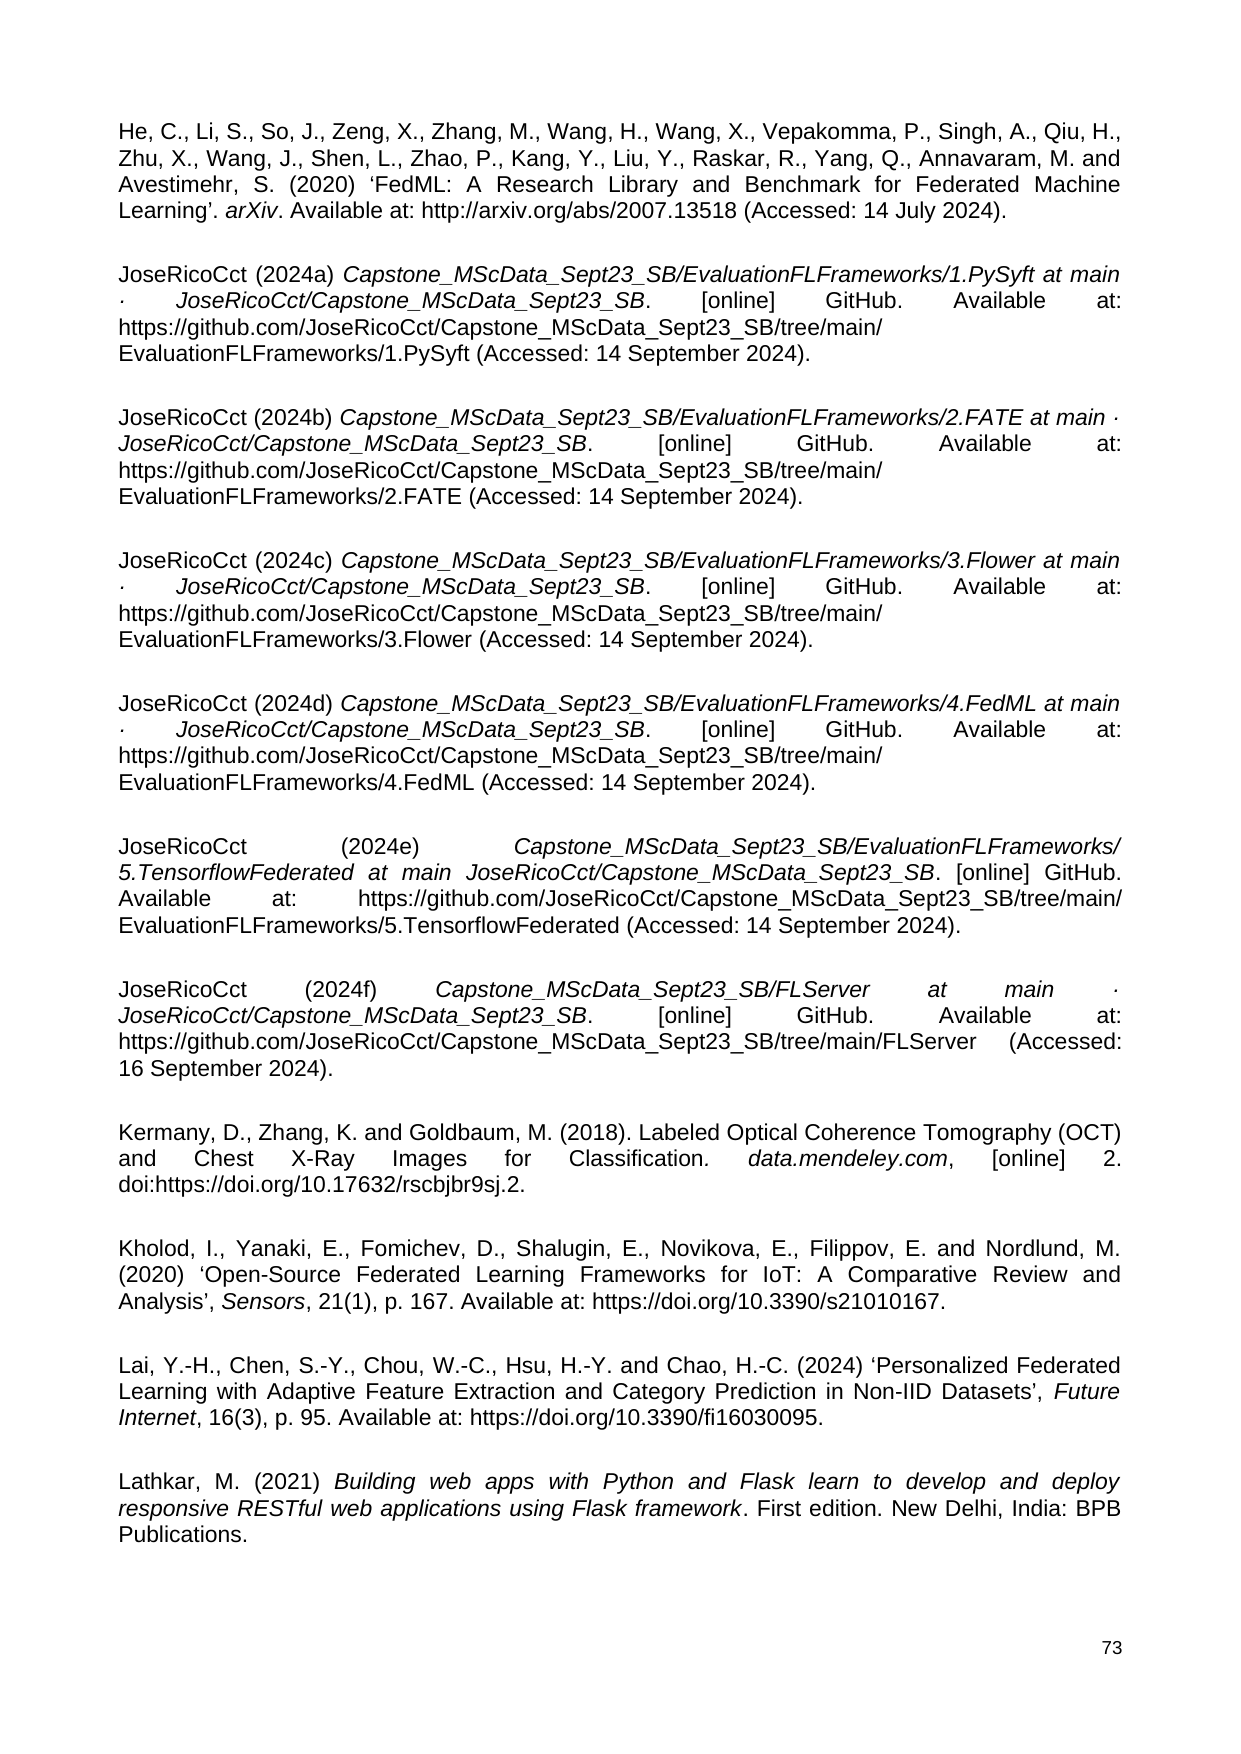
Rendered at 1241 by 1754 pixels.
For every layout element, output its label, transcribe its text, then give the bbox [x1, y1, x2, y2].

text JoseRicoCct (2024b) Capstone_MScData_Sept23_SB/EvaluationFLFrameworks/2.FATE at main · JoseRicoCct/Capstone_MScData_Sept23_SB. [online] GitHub. Available at: https://github.com/JoseRicoCct/Capstone_MScData_Sept23_SB/tree/main/EvaluationFLFrameworks/2.FATE (Accessed: 14 September 2024). [118, 404, 1122, 509]
text Lai, Y.-H., Chen, S.-Y., Chou, W.-C., Hsu, H.-Y. and Chao, H.-C. (2024) ‘Personalized Federated Learning with Adaptive Feature Extraction and Category Prediction in Non-IID Datasets’, Future Internet, 16(3), p. 95. Available at: https://doi.org/10.3390/fi16030095. [118, 1352, 1122, 1431]
text JoseRicoCct (2024f) Capstone_MScData_Sept23_SB/FLServer at main · JoseRicoCct/Capstone_MScData_Sept23_SB. [online] GitHub. Available at: https://github.com/JoseRicoCct/Capstone_MScData_Sept23_SB/tree/main/FLServer (Accessed: 16 September 2024). [118, 976, 1122, 1081]
text Kermany, D., Zhang, K. and Goldbaum, M. (2018). Labeled Optical Coherence Tomography (OCT) and Chest X-Ray Images for Classification. data.mendeley.com, [online] 2. doi:https://doi.org/10.17632/rscbjbr9sj.2. [118, 1118, 1122, 1198]
text JoseRicoCct (2024e) Capstone_MScData_Sept23_SB/EvaluationFLFrameworks/ 5.TensorflowFederated at main JoseRicoCct/Capstone_MScData_Sept23_SB. [online] GitHub. Available at: https://github.com/JoseRicoCct/Capstone_MScData_Sept23_SB/tree/main/EvaluationFLFrameworks/5.TensorflowFederated (Accessed: 14 September 2024). [118, 833, 1122, 938]
text JoseRicoCct (2024a) Capstone_MScData_Sept23_SB/EvaluationFLFrameworks/1.PySyft at main · JoseRicoCct/Capstone_MScData_Sept23_SB. [online] GitHub. Available at: https://github.com/JoseRicoCct/Capstone_MScData_Sept23_SB/tree/main/EvaluationFLFrameworks/1.PySyft (Accessed: 14 September 2024). [118, 261, 1122, 366]
text He, C., Li, S., So, J., Zeng, X., Zhang, M., Wang, H., Wang, X., Vepakomma, P., Singh, A., Qiu, H., Zhu, X., Wang, J., Shen, L., Zhao, P., Kang, Y., Liu, Y., Raskar, R., Yang, Q., Annavaram, M. and Avestimehr, S. (2020) ‘FedML: A Research Library and Benchmark for Federated Machine Learning’. arXiv. Available at: http://arxiv.org/abs/2007.13518 (Accessed: 14 July 2024). [118, 118, 1122, 223]
text Kholod, I., Yanaki, E., Fomichev, D., Shalugin, E., Novikova, E., Filippov, E. and Nordlund, M. (2020) ‘Open-Source Federated Learning Frameworks for IoT: A Comparative Review and Analysis’, Sensors, 21(1), p. 167. Available at: https://doi.org/10.3390/s21010167. [118, 1235, 1122, 1314]
text Lathkar, M. (2021) Building web apps with Python and Flask learn to develop and deploy responsive RESTful web applications using Flask framework. First edition. New Delhi, India: BPB Publications. [118, 1468, 1122, 1547]
text JoseRicoCct (2024c) Capstone_MScData_Sept23_SB/EvaluationFLFrameworks/3.Flower at main · JoseRicoCct/Capstone_MScData_Sept23_SB. [online] GitHub. Available at: https://github.com/JoseRicoCct/Capstone_MScData_Sept23_SB/tree/main/EvaluationFLFrameworks/3.Flower (Accessed: 14 September 2024). [118, 547, 1122, 652]
text JoseRicoCct (2024d) Capstone_MScData_Sept23_SB/EvaluationFLFrameworks/4.FedML at main · JoseRicoCct/Capstone_MScData_Sept23_SB. [online] GitHub. Available at: https://github.com/JoseRicoCct/Capstone_MScData_Sept23_SB/tree/main/EvaluationFLFrameworks/4.FedML (Accessed: 14 September 2024). [118, 690, 1122, 795]
